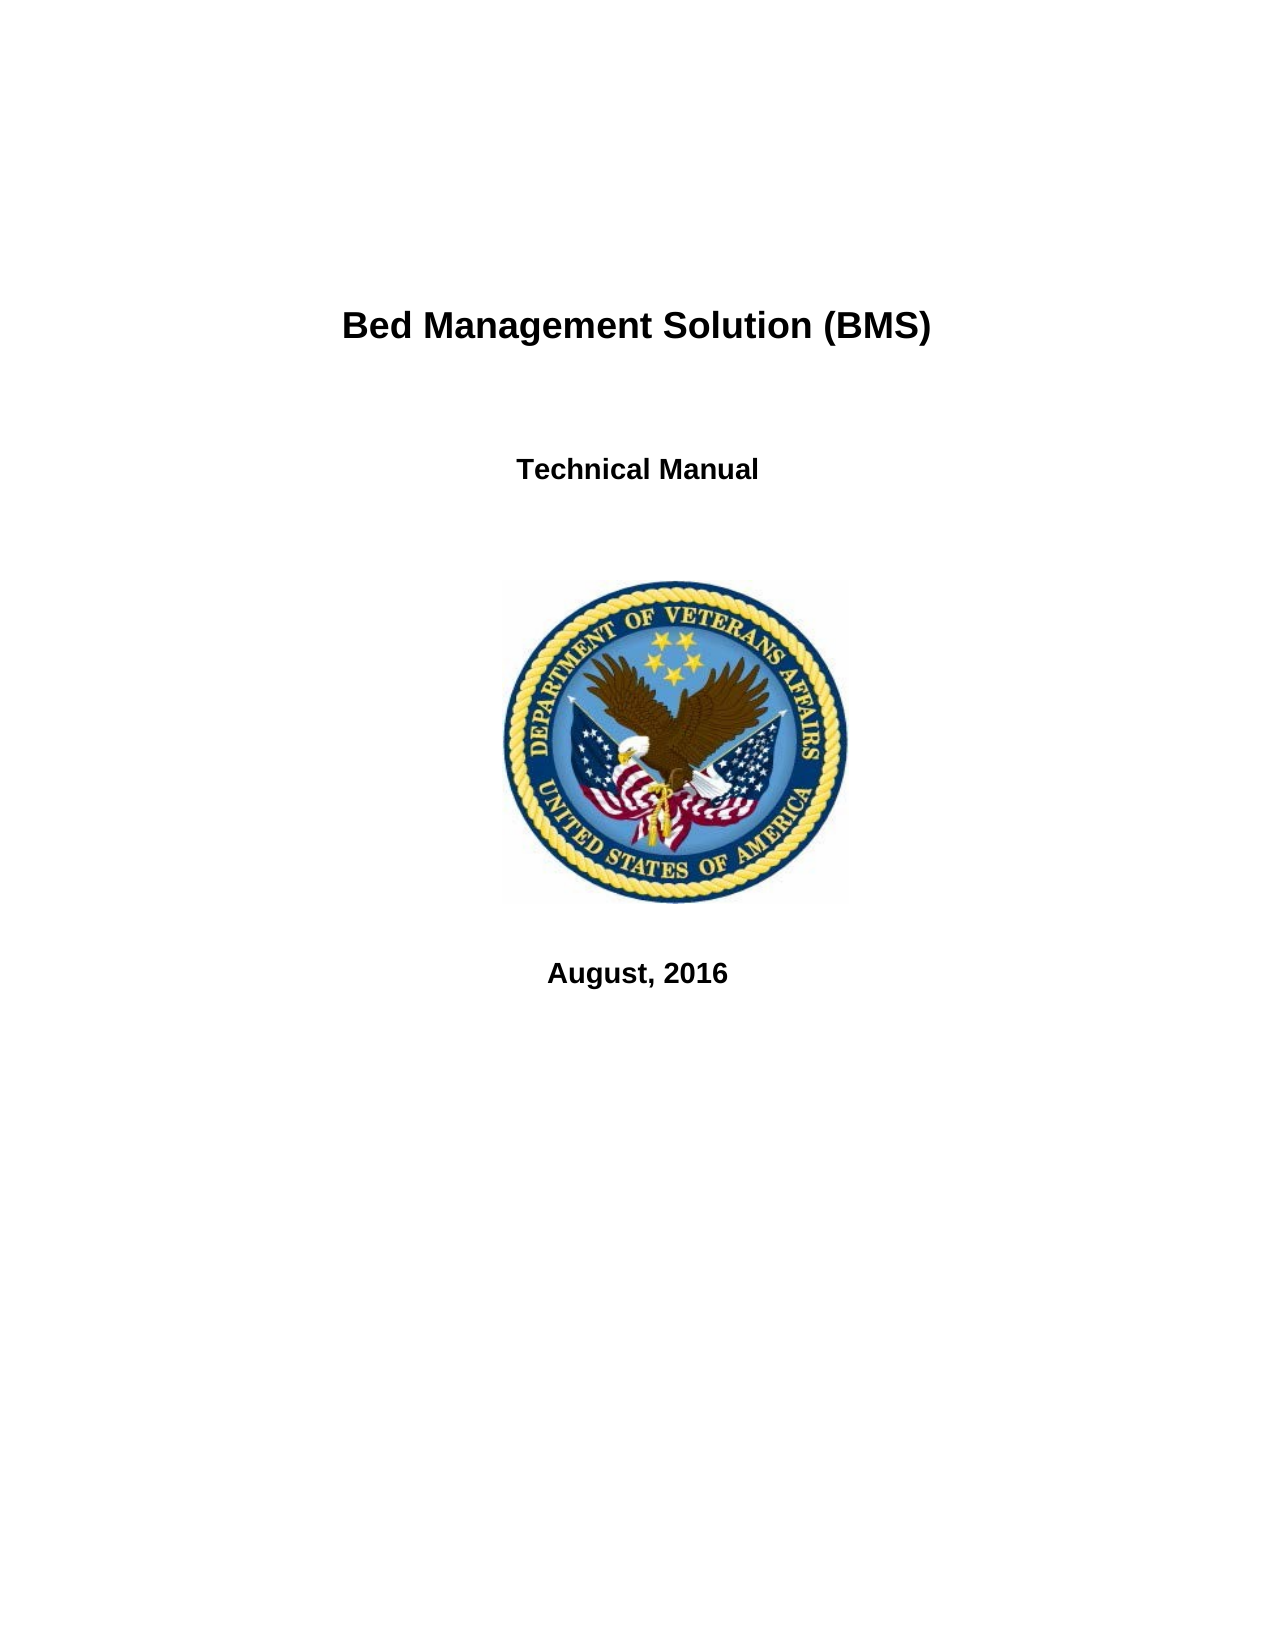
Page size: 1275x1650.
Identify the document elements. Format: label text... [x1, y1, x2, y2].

picture [502, 580, 849, 904]
subtitle Technical Manual [502, 452, 773, 485]
subtitle Bed Management Solution (BMS) [127, 303, 1146, 347]
text August, 2016 [502, 956, 773, 989]
